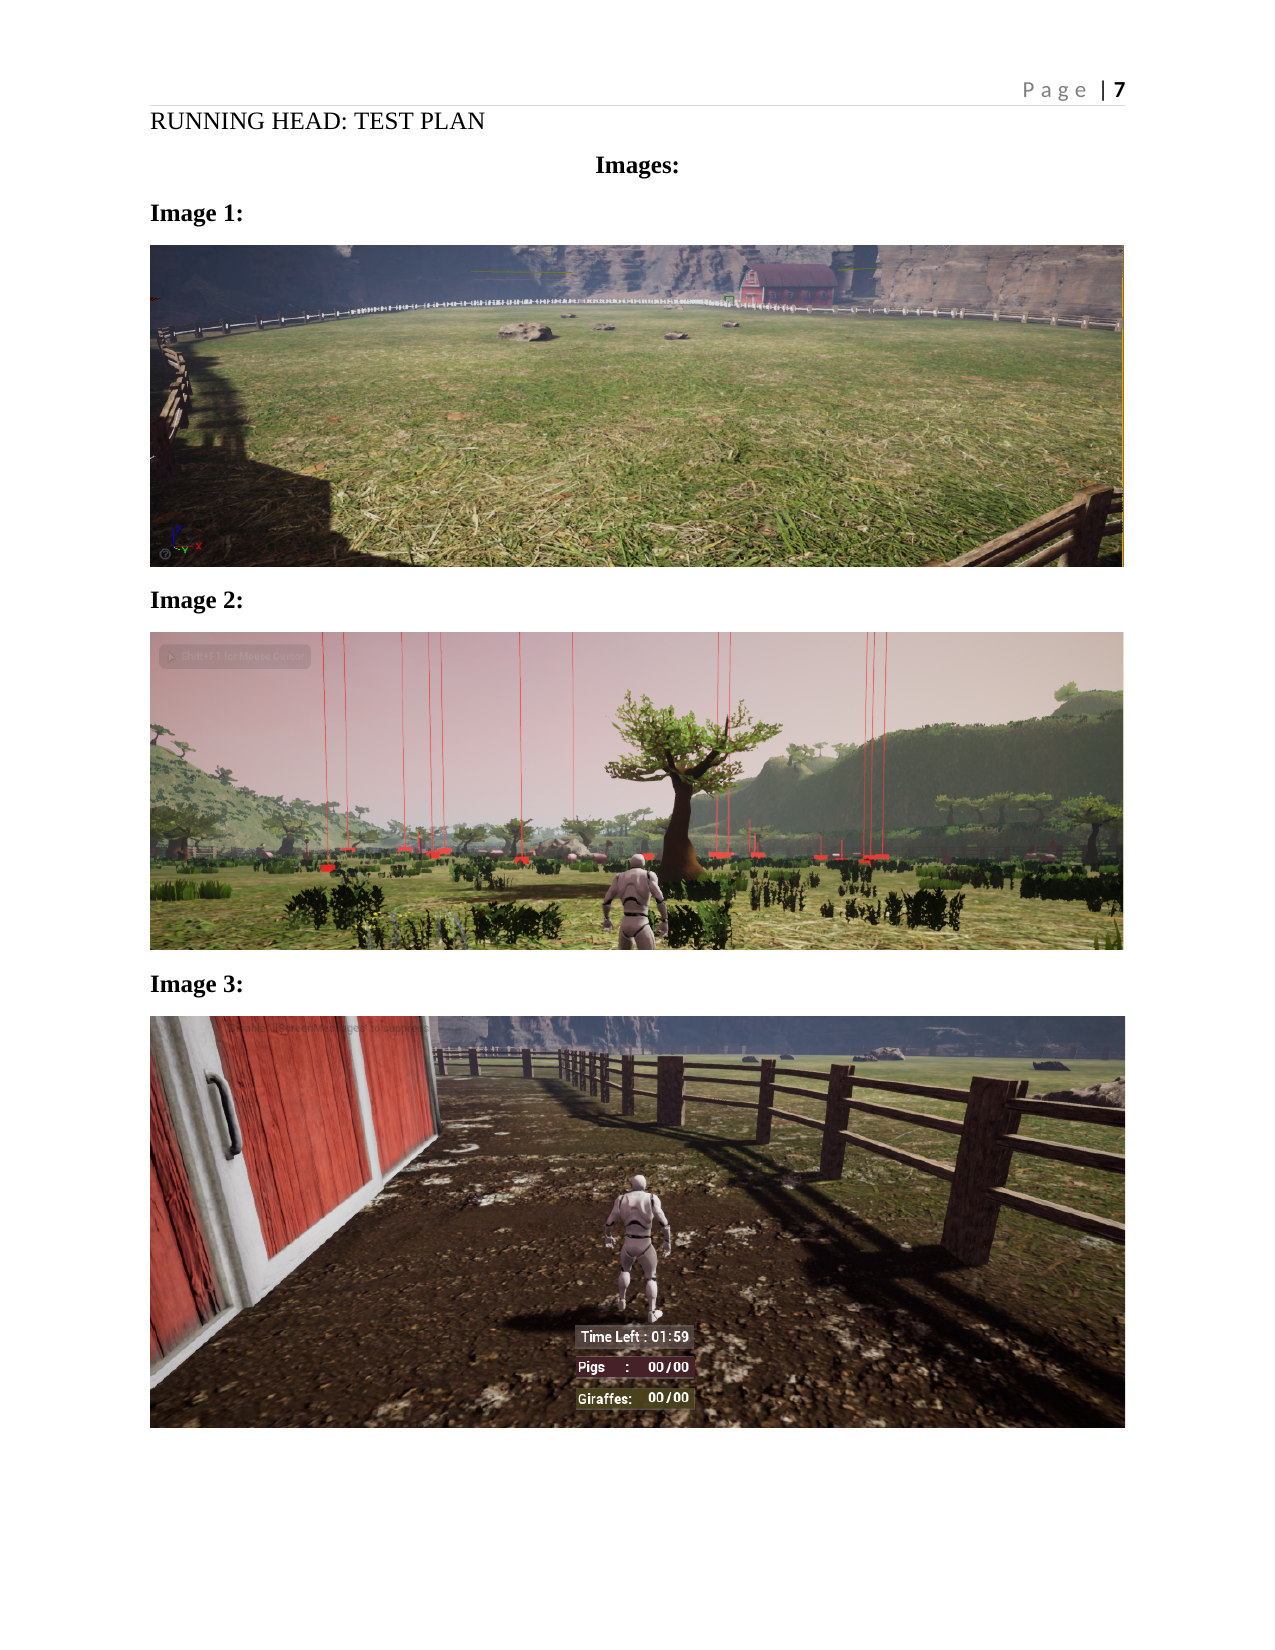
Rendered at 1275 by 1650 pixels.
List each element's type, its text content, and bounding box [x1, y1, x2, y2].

picture [150, 1016, 1125, 1428]
text Image 1: [150, 198, 1125, 226]
text Image 3: [150, 969, 1125, 998]
text Image 2: [150, 585, 1125, 614]
picture [150, 245, 1124, 567]
text Images: [150, 150, 1125, 179]
picture [150, 632, 1124, 950]
